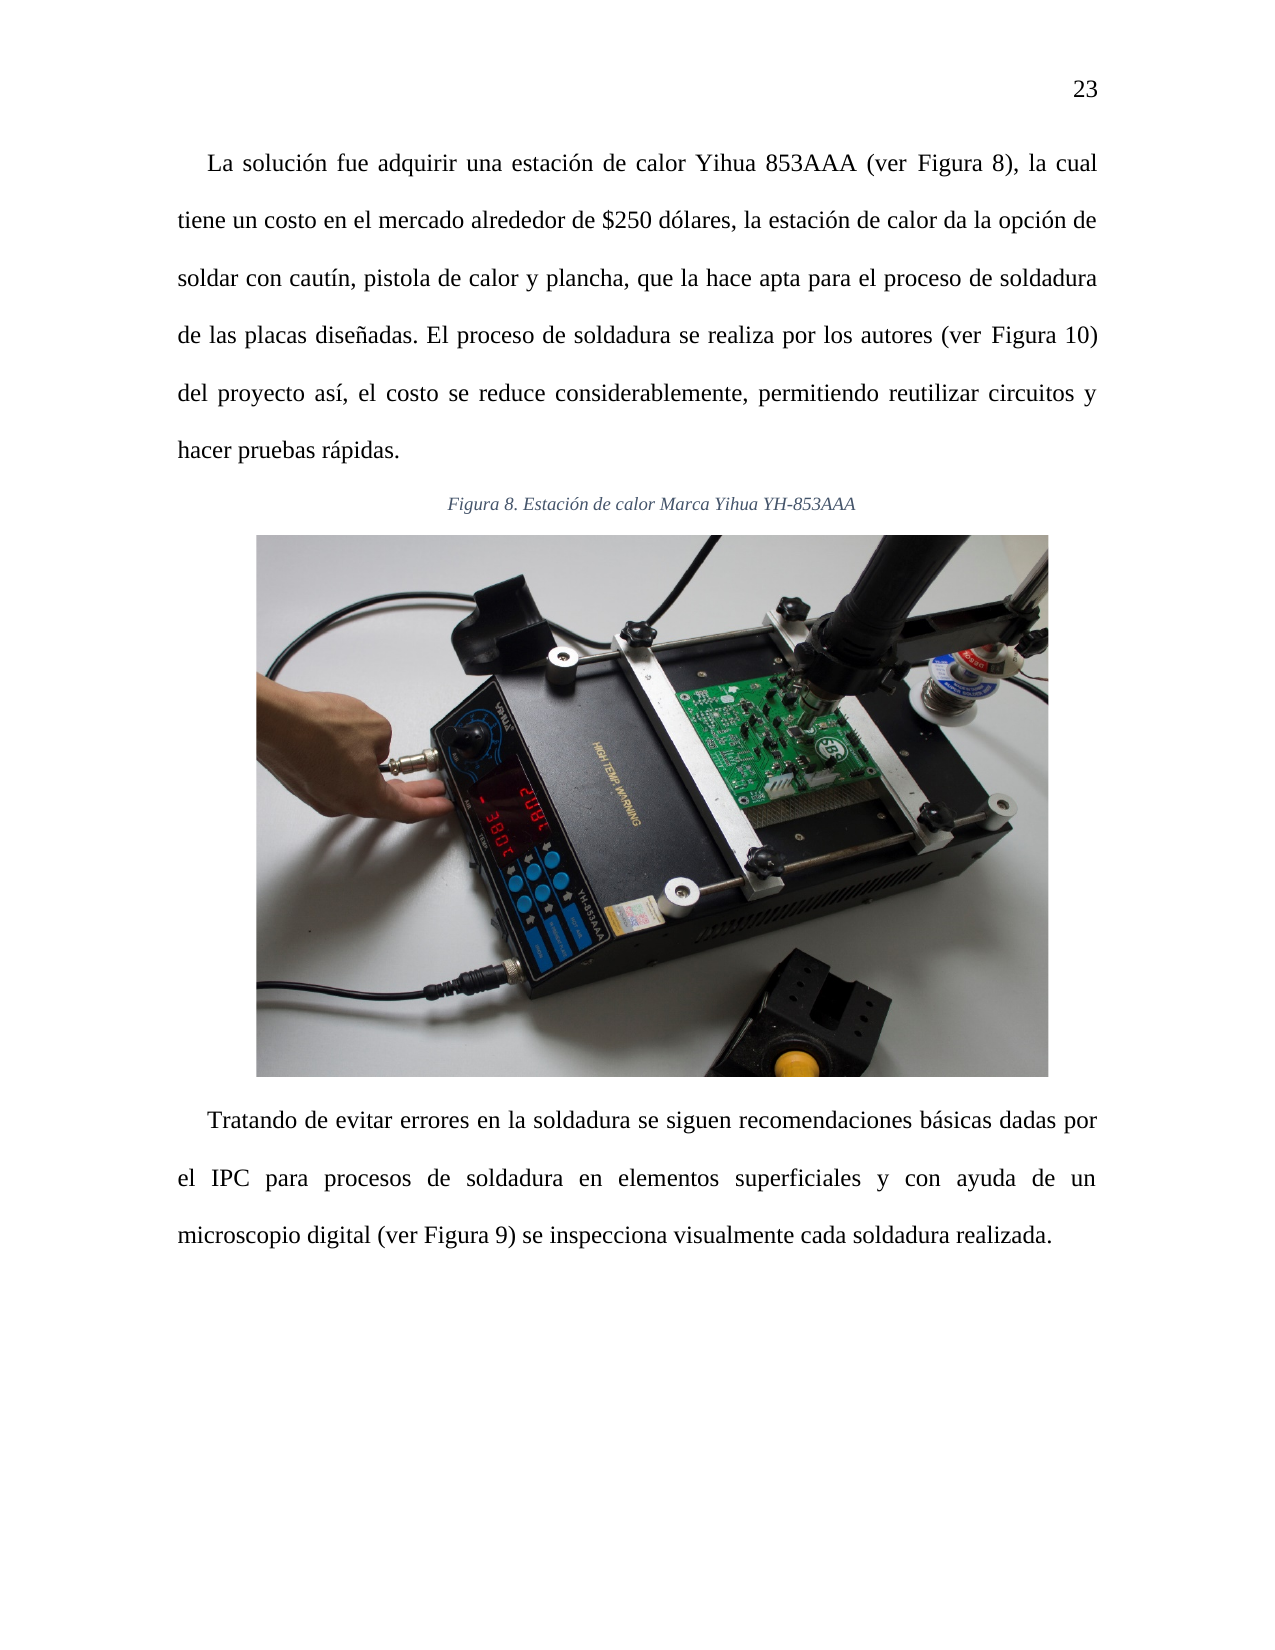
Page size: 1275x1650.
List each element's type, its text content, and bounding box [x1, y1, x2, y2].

text Tratando de evitar errores en la soldadura se siguen recomendaciones básicas dadas por el IPC para procesos de soldadura en elementos superficiales y con ayuda de un microscopio digital (ver Figura 9) se inspecciona visualmente cada soldadura realizada. [177, 1106, 1098, 1249]
text La solución fue adquirir una estación de calor Yihua 853AAA (ver Figura 8), la cual tiene un costo en el mercado alrededor de $250 dólares, la estación de calor da la opción de soldar con cautín, pistola de calor y plancha, que la hace apta para el proceso de soldadura de las placas diseñadas. El proceso de soldadura se realiza por los autores (ver Figura 10) del proyecto así, el costo se reduce considerablemente, permitiendo reutilizar circuitos y hacer pruebas rápidas. [177, 148, 1098, 464]
picture [256, 535, 1049, 1077]
